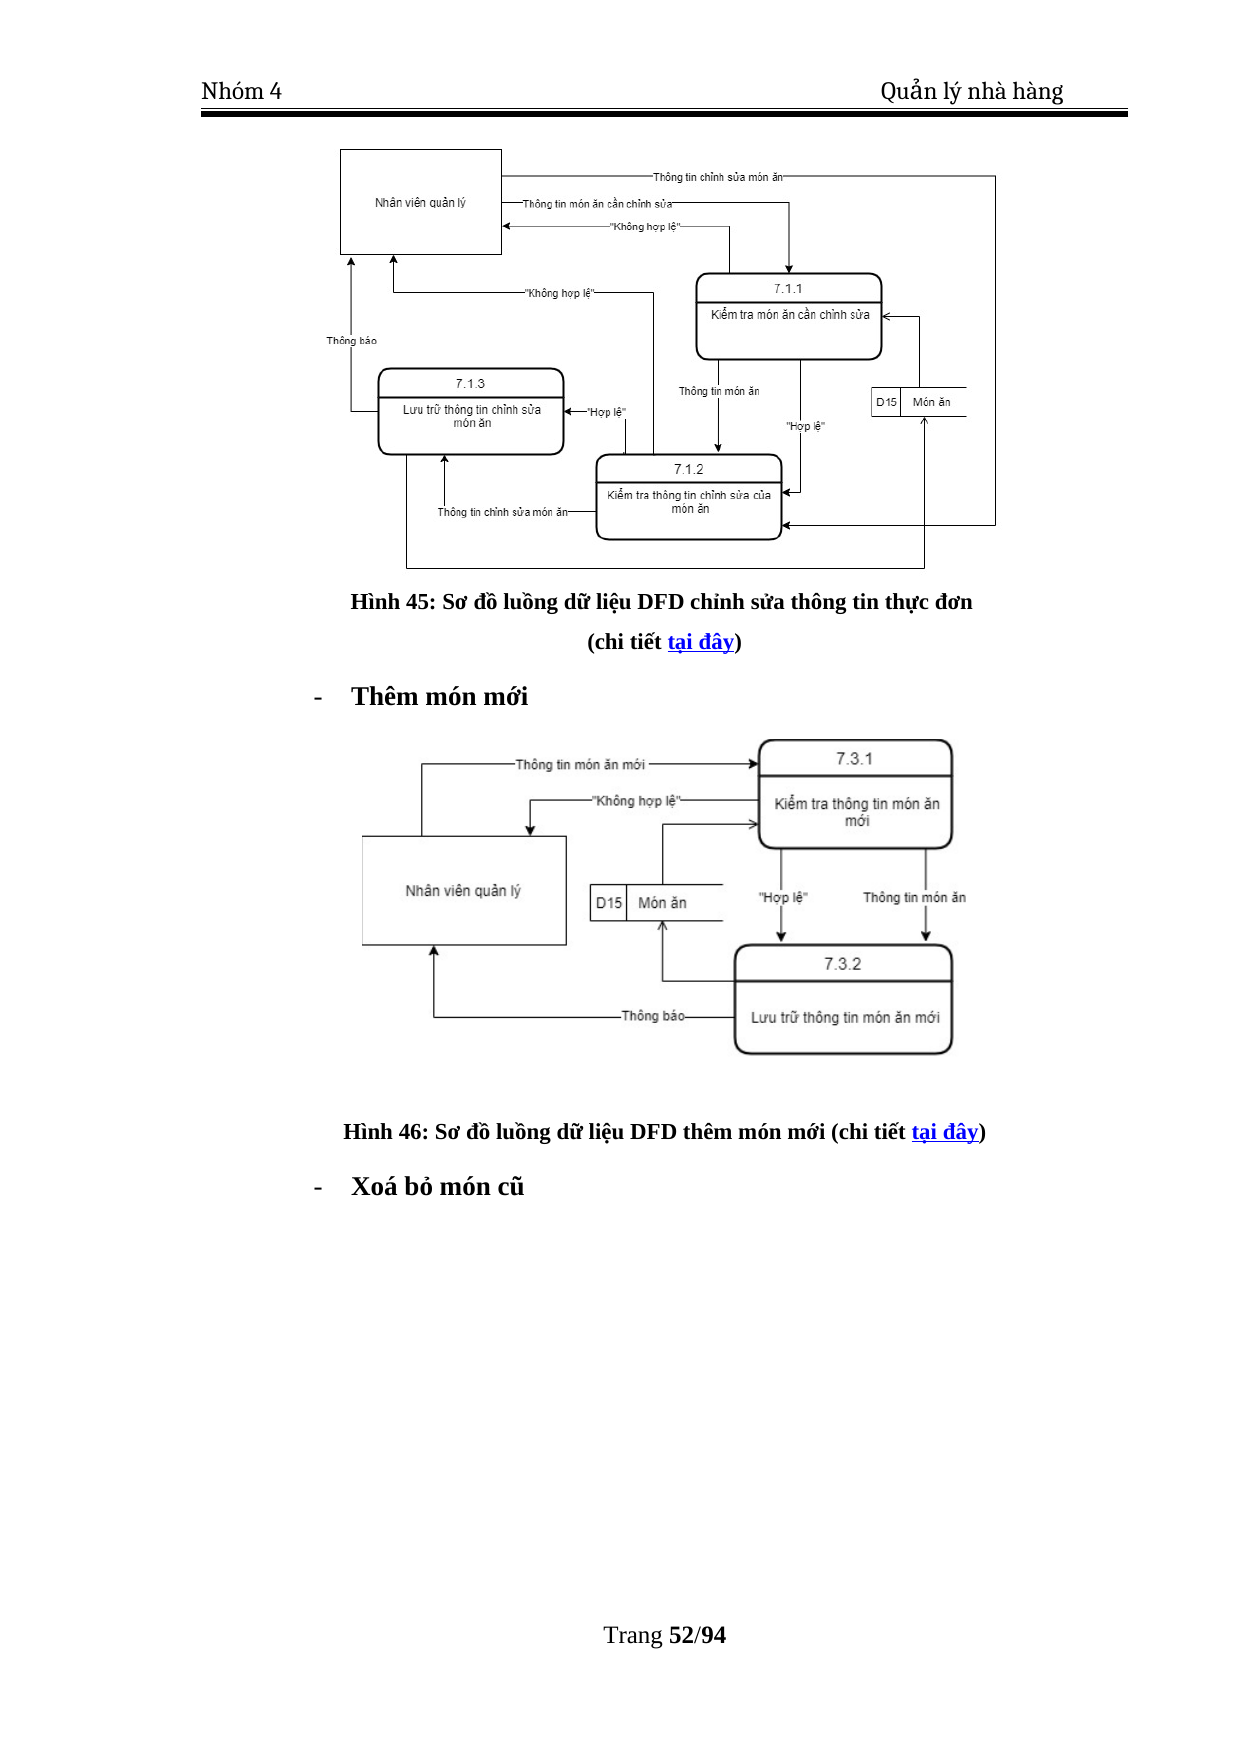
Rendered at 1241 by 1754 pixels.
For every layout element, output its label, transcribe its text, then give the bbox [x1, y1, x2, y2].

list Thêm món mới [313, 680, 1128, 711]
picture [326, 149, 1003, 576]
picture [362, 739, 967, 1064]
list Xoá bỏ món cũ [313, 1170, 1128, 1201]
